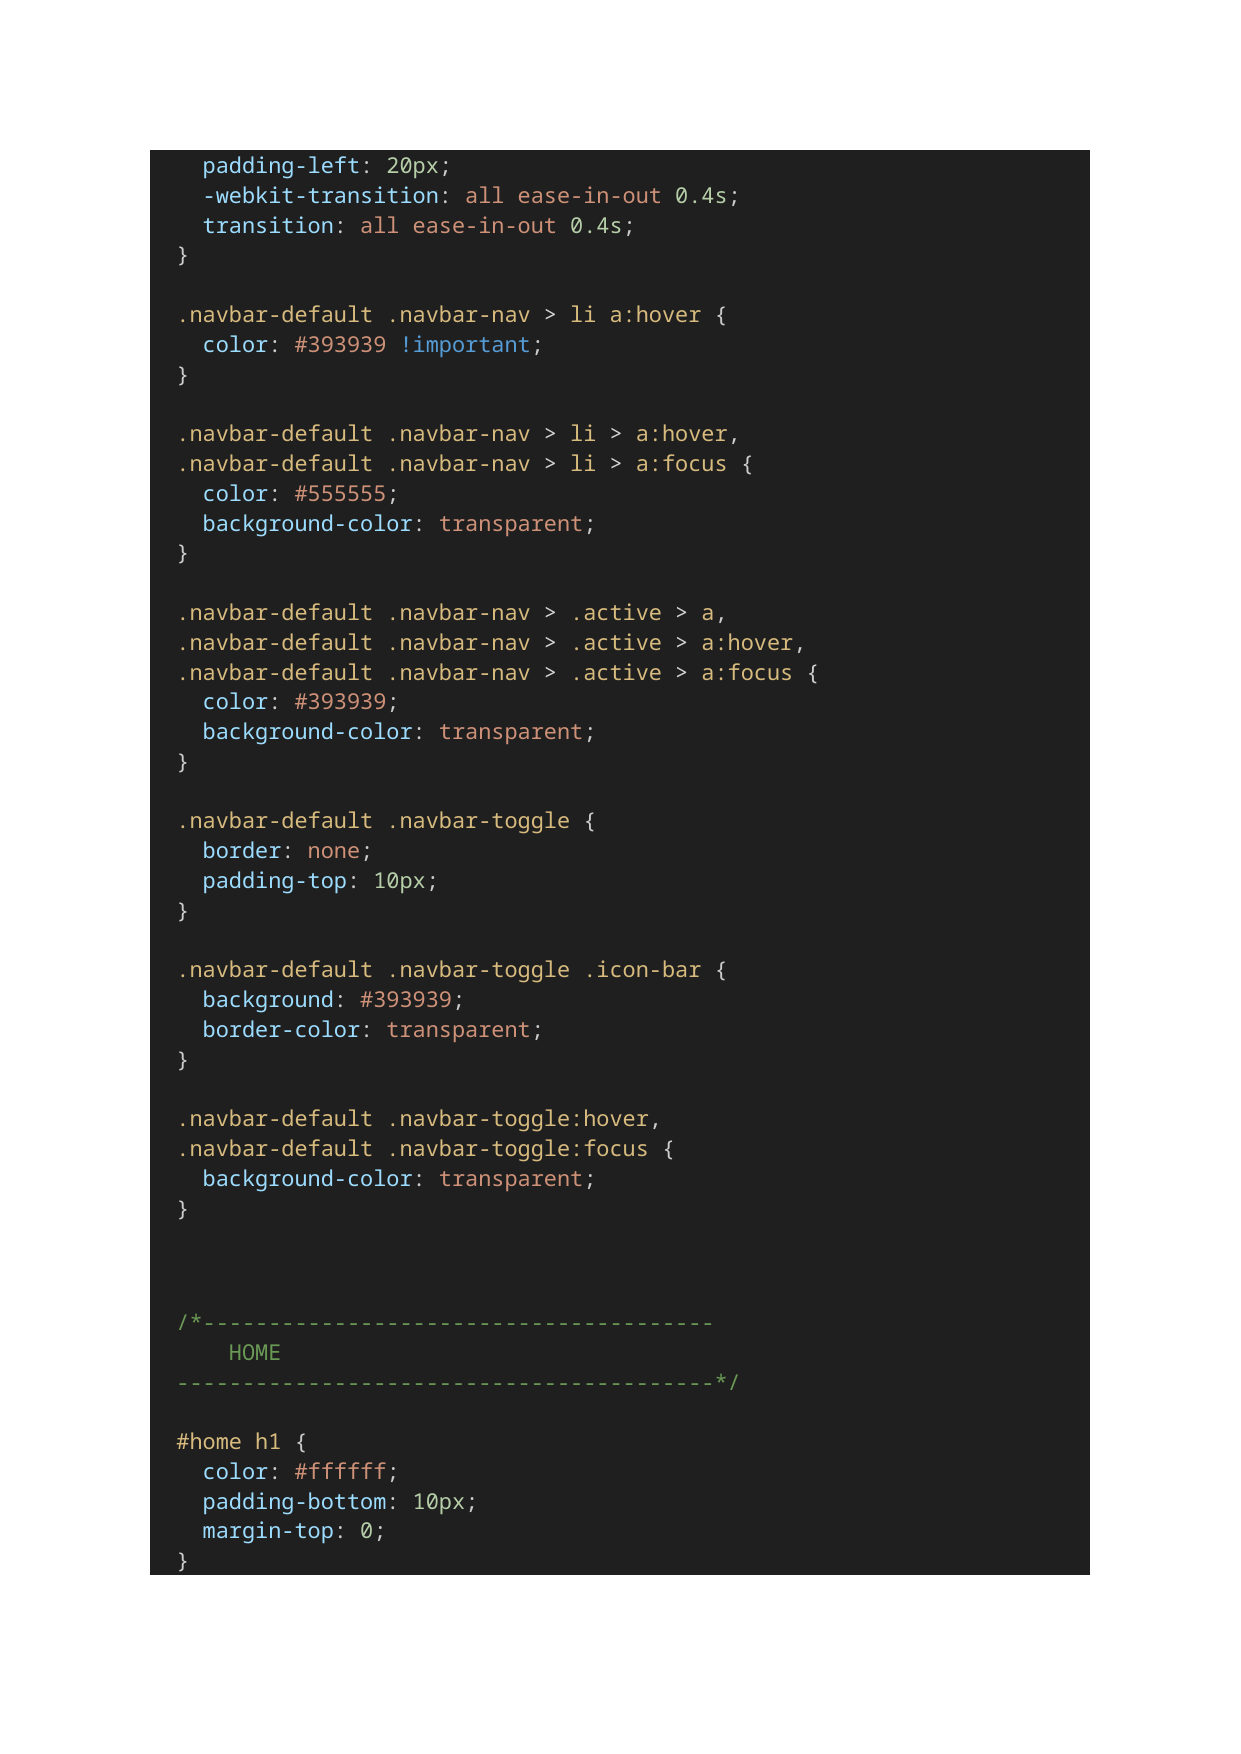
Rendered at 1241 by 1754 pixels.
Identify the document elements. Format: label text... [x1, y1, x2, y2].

text .navbar-default .navbar-toggle:focus { [150, 1133, 1090, 1163]
text } [150, 1044, 1090, 1073]
text .navbar-default .navbar-toggle .icon-bar { [150, 954, 1090, 984]
text /*--------------------------------------- [150, 1307, 1090, 1337]
text color: #ffffff; [150, 1456, 1090, 1486]
text .navbar-default .navbar-toggle:hover, [150, 1103, 1090, 1133]
text color: #555555; [150, 478, 1090, 507]
text background-color: transparent; [150, 507, 1090, 537]
text } [150, 358, 1090, 388]
text transition: all ease-in-out 0.4s; [150, 209, 1090, 239]
text .navbar-default .navbar-nav > li a:hover { [150, 299, 1090, 329]
text color: #393939 !important; [150, 329, 1090, 358]
text padding-bottom: 10px; [150, 1486, 1090, 1516]
text .navbar-default .navbar-nav > li > a:focus { [150, 448, 1090, 478]
text } [150, 537, 1090, 567]
text } [150, 1545, 1090, 1575]
text .navbar-default .navbar-nav > .active > a:focus { [150, 656, 1090, 686]
text #home h1 { [150, 1426, 1090, 1456]
text HOME [150, 1337, 1090, 1367]
text } [150, 239, 1090, 269]
text .navbar-default .navbar-nav > li > a:hover, [150, 418, 1090, 448]
text color: #393939; [150, 686, 1090, 716]
text } [150, 1193, 1090, 1222]
text margin-top: 0; [150, 1516, 1090, 1545]
text background-color: transparent; [150, 1163, 1090, 1193]
text padding-left: 20px; [150, 150, 1090, 180]
text -webkit-transition: all ease-in-out 0.4s; [150, 180, 1090, 209]
text border: none; [150, 835, 1090, 865]
text background-color: transparent; [150, 716, 1090, 746]
text .navbar-default .navbar-nav > .active > a:hover, [150, 627, 1090, 656]
text .navbar-default .navbar-nav > .active > a, [150, 597, 1090, 627]
text -----------------------------------------*/ [150, 1367, 1090, 1396]
text .navbar-default .navbar-toggle { [150, 805, 1090, 835]
text padding-top: 10px; [150, 865, 1090, 895]
text } [150, 746, 1090, 776]
text } [150, 895, 1090, 924]
text background: #393939; [150, 984, 1090, 1014]
text border-color: transparent; [150, 1014, 1090, 1044]
